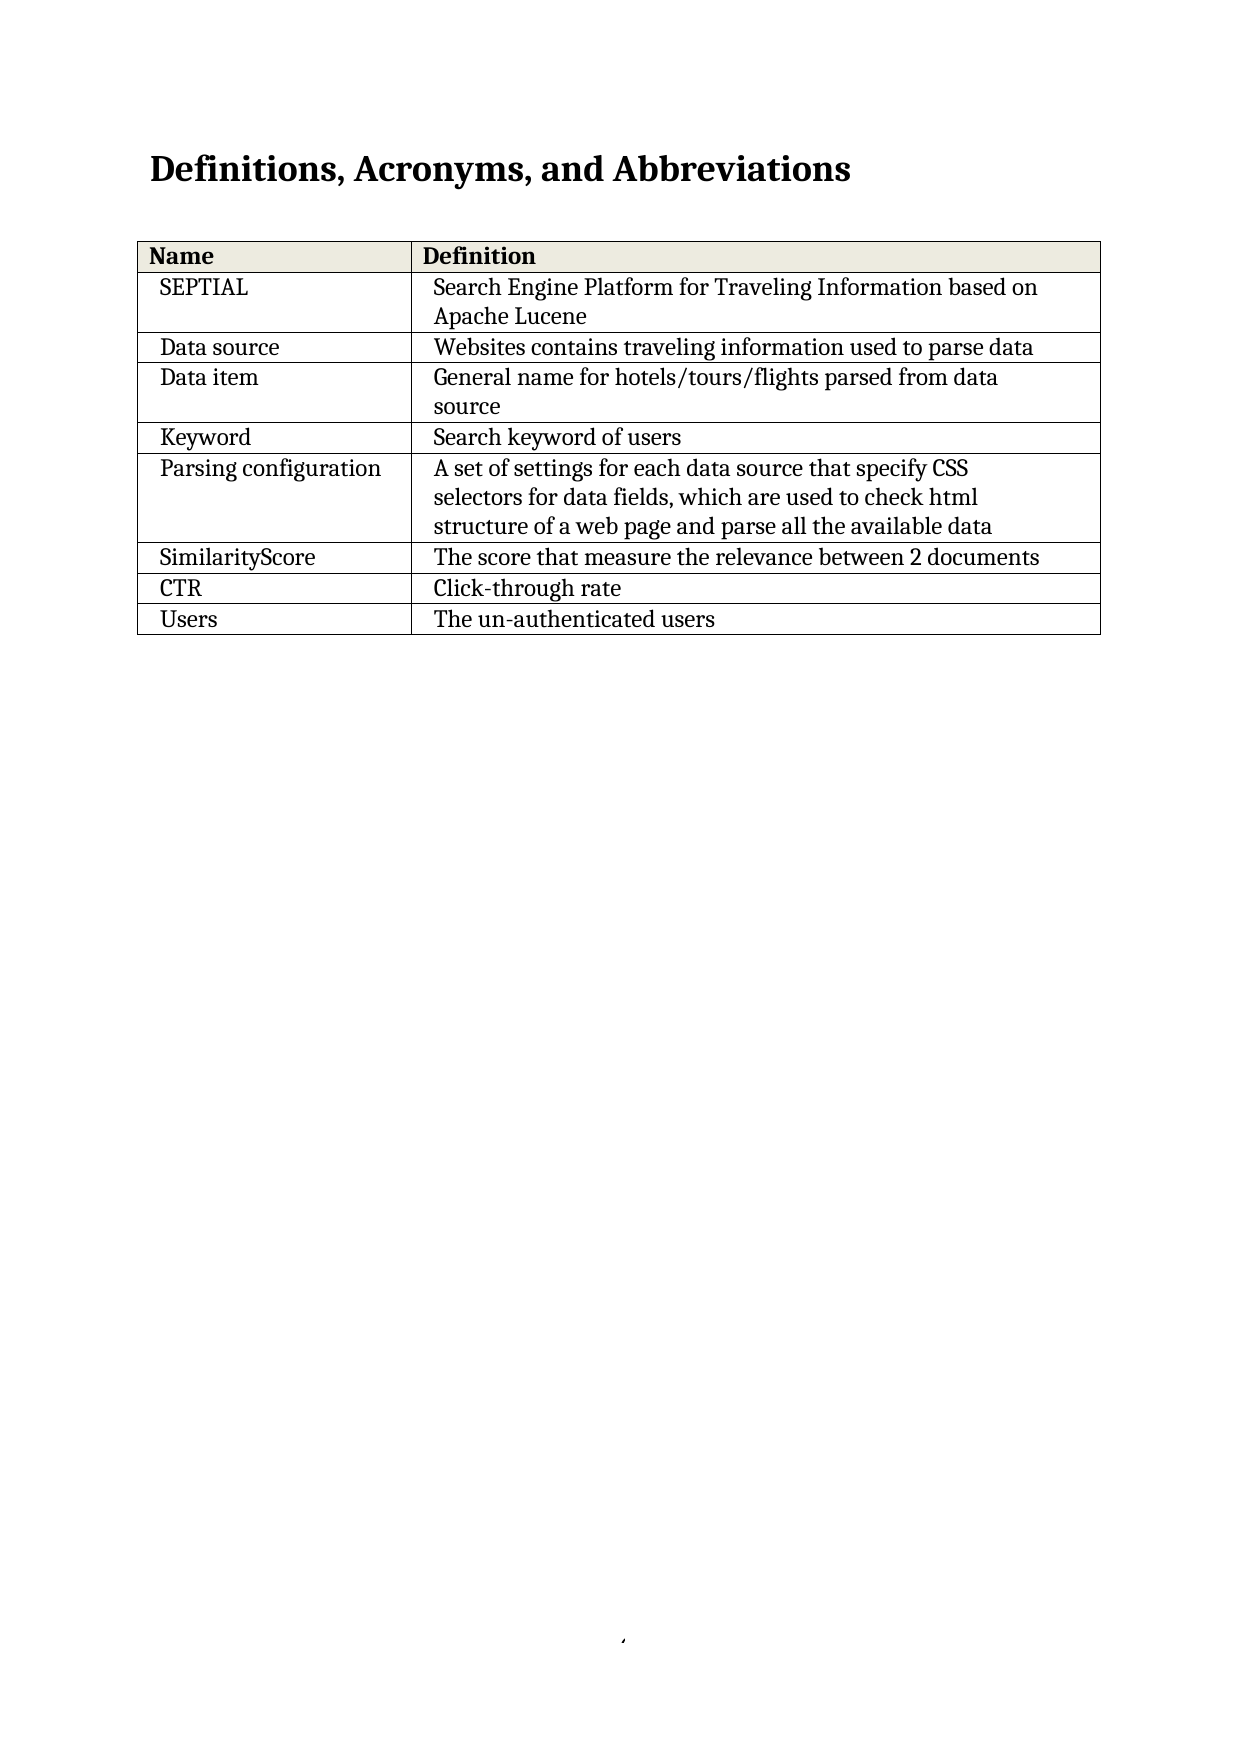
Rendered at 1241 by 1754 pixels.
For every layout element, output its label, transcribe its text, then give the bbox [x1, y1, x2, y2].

table_cell Search keyword of users [412, 423, 1100, 453]
table_cell Data item [138, 363, 411, 422]
subtitle Definitions, Acronyms, and Abbreviations [150, 148, 1113, 191]
table_cell Keyword [138, 423, 411, 453]
table_cell The un-authenticated users [412, 604, 1100, 634]
table_cell SEPTIAL [138, 273, 411, 332]
table_cell A set of settings for each data source that specify CSS selectors for data fields, which are used to check html structure of a web page and parse all the available data [412, 454, 1100, 542]
table_cell Search Engine Platform for Traveling Information based on Apache Lucene [412, 273, 1100, 332]
table_cell SimilarityScore [138, 543, 411, 573]
table_cell Websites contains traveling information used to parse data [412, 333, 1100, 362]
table_cell Users [138, 604, 411, 634]
table_cell General name for hotels/tours/flights parsed from data source [412, 363, 1100, 422]
table_header Name [138, 242, 411, 272]
table_cell Data source [138, 333, 411, 362]
table_cell CTR [138, 574, 411, 603]
table_header Definition [412, 242, 1100, 272]
table_cell Click-through rate [412, 574, 1100, 603]
table_cell Parsing configuration [138, 454, 411, 542]
table_cell The score that measure the relevance between 2 documents [412, 543, 1100, 573]
